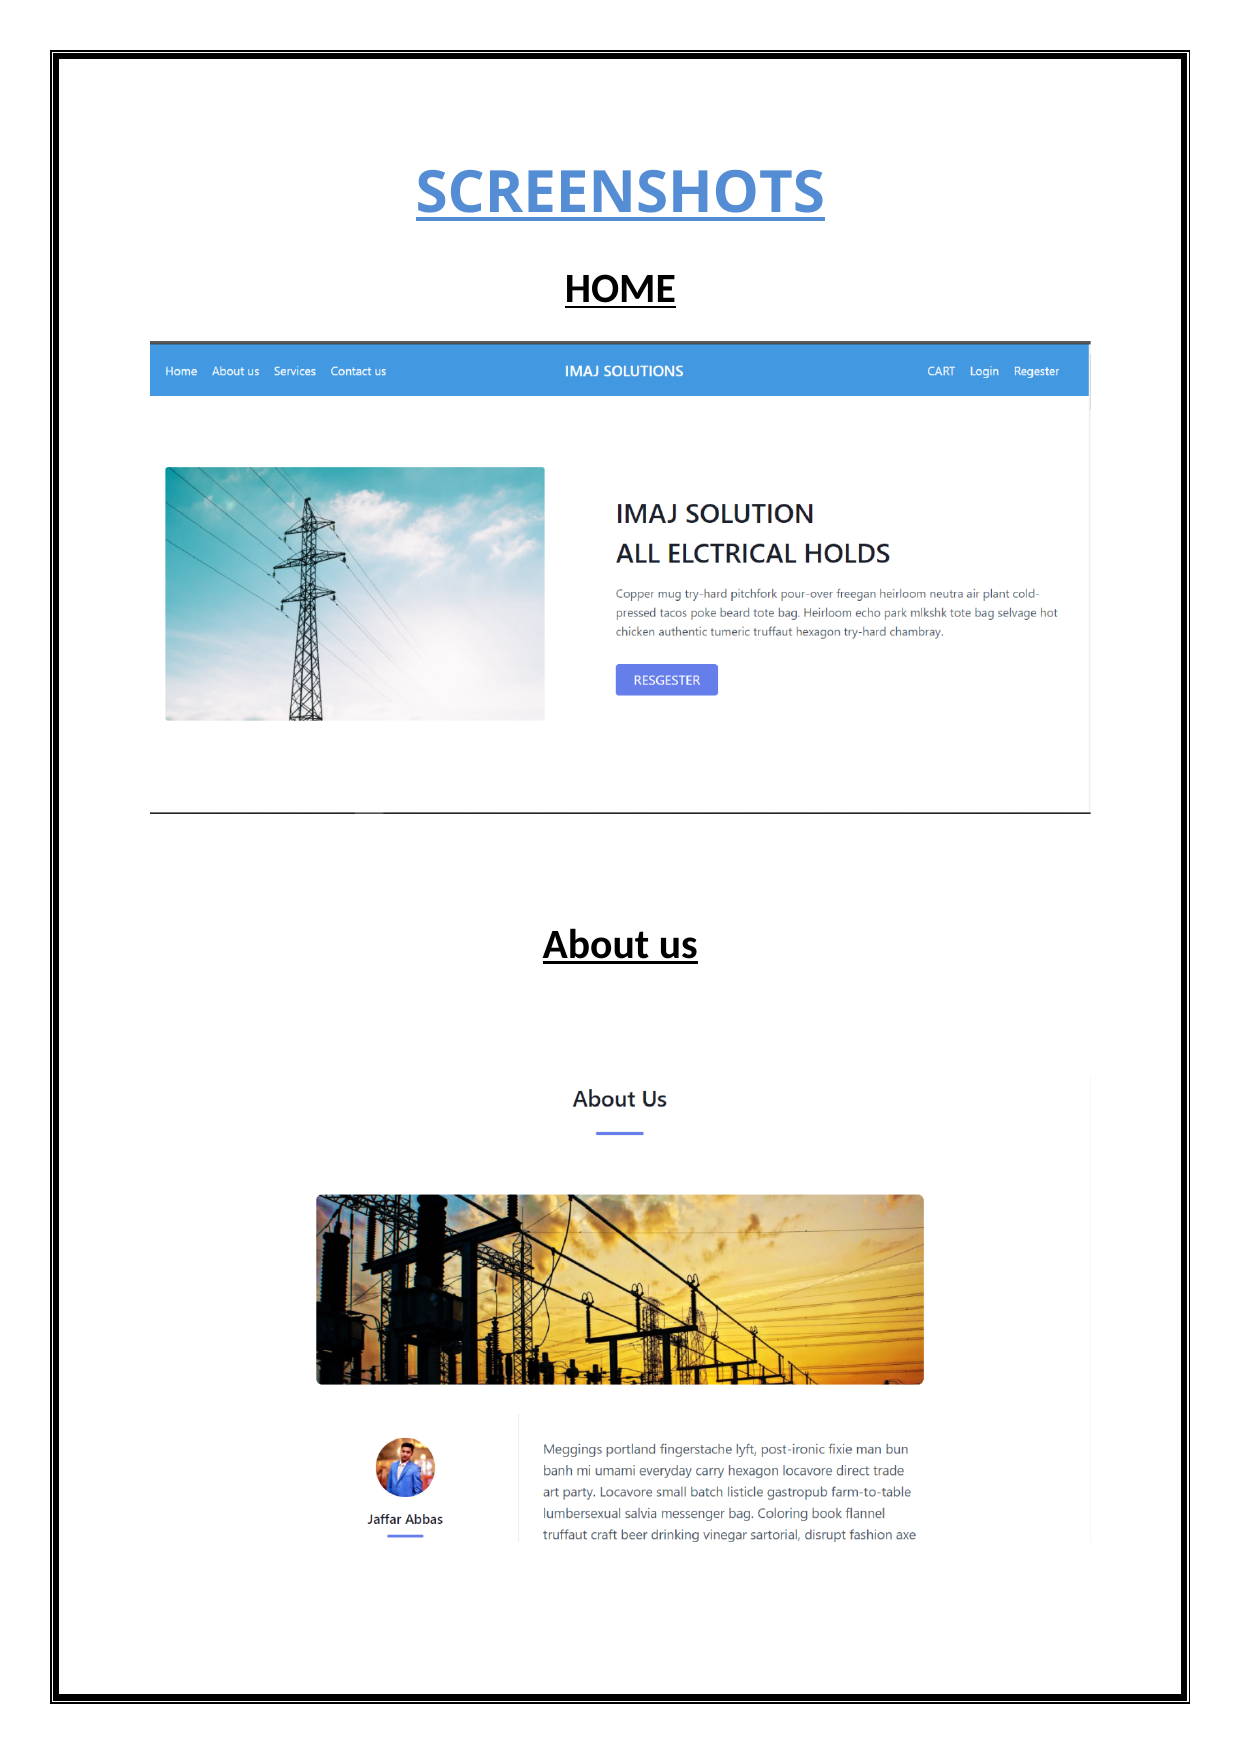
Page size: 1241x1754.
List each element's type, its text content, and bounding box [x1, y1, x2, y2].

text About us [150, 918, 1090, 968]
picture [150, 341, 1091, 814]
text HOME [150, 262, 1090, 313]
text SCREENSHOTS [150, 150, 1090, 229]
picture [150, 1076, 1091, 1542]
